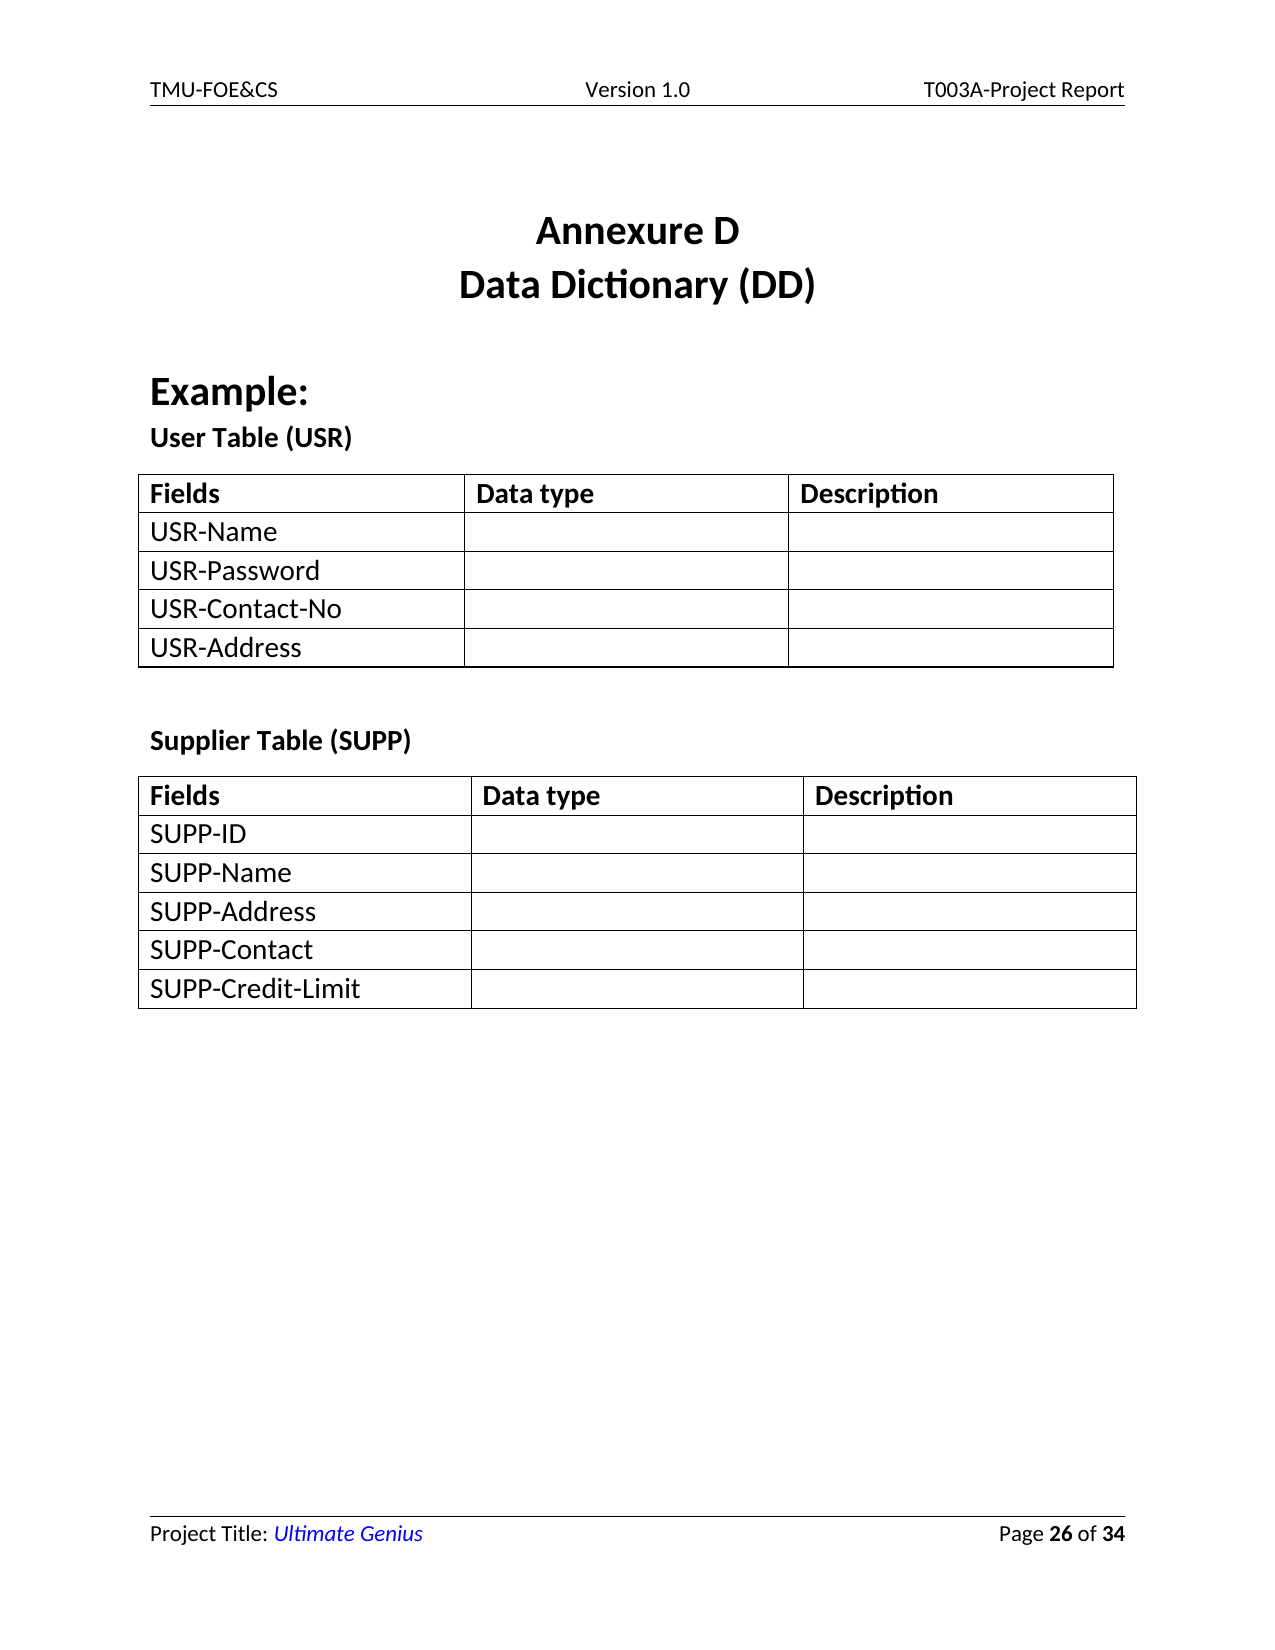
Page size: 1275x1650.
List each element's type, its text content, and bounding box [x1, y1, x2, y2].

table_cell [465, 552, 788, 589]
table_cell USR-Address [139, 629, 464, 666]
table_header Data type [472, 777, 803, 814]
table_cell [804, 854, 1136, 892]
table_cell USR-Contact-No [139, 590, 464, 628]
table_cell SUPP-ID [139, 816, 471, 853]
table_cell [804, 970, 1136, 1008]
table_cell [472, 970, 803, 1008]
text User Table (USR) [150, 419, 1125, 455]
table_cell [789, 552, 1113, 589]
table_cell USR-Password [139, 552, 464, 589]
table_cell [804, 816, 1136, 853]
table_cell SUPP-Name [139, 854, 471, 892]
table_header Fields [139, 475, 464, 512]
table_cell [804, 893, 1136, 930]
table_cell SUPP-Contact [139, 931, 471, 969]
table_cell [472, 816, 803, 853]
table_cell [465, 629, 788, 666]
text Example: [150, 365, 1125, 416]
table_header Description [789, 475, 1113, 512]
table_cell SUPP-Address [139, 893, 471, 930]
text Supplier Table (SUPP) [150, 722, 1125, 757]
text Data Dictionary (DD) [150, 258, 1125, 308]
table_header Fields [139, 777, 471, 814]
table_cell [804, 931, 1136, 969]
text Annexure D [150, 204, 1125, 255]
table_cell [789, 590, 1113, 628]
table_cell [465, 513, 788, 551]
table_cell [789, 513, 1113, 551]
table_header Description [804, 777, 1136, 814]
table_cell [789, 629, 1113, 666]
table_cell [472, 931, 803, 969]
table_cell [472, 893, 803, 930]
table_cell [465, 590, 788, 628]
table_header Data type [465, 475, 788, 512]
table_cell [472, 854, 803, 892]
table_cell USR-Name [139, 513, 464, 551]
table_cell SUPP-Credit-Limit [139, 970, 471, 1008]
